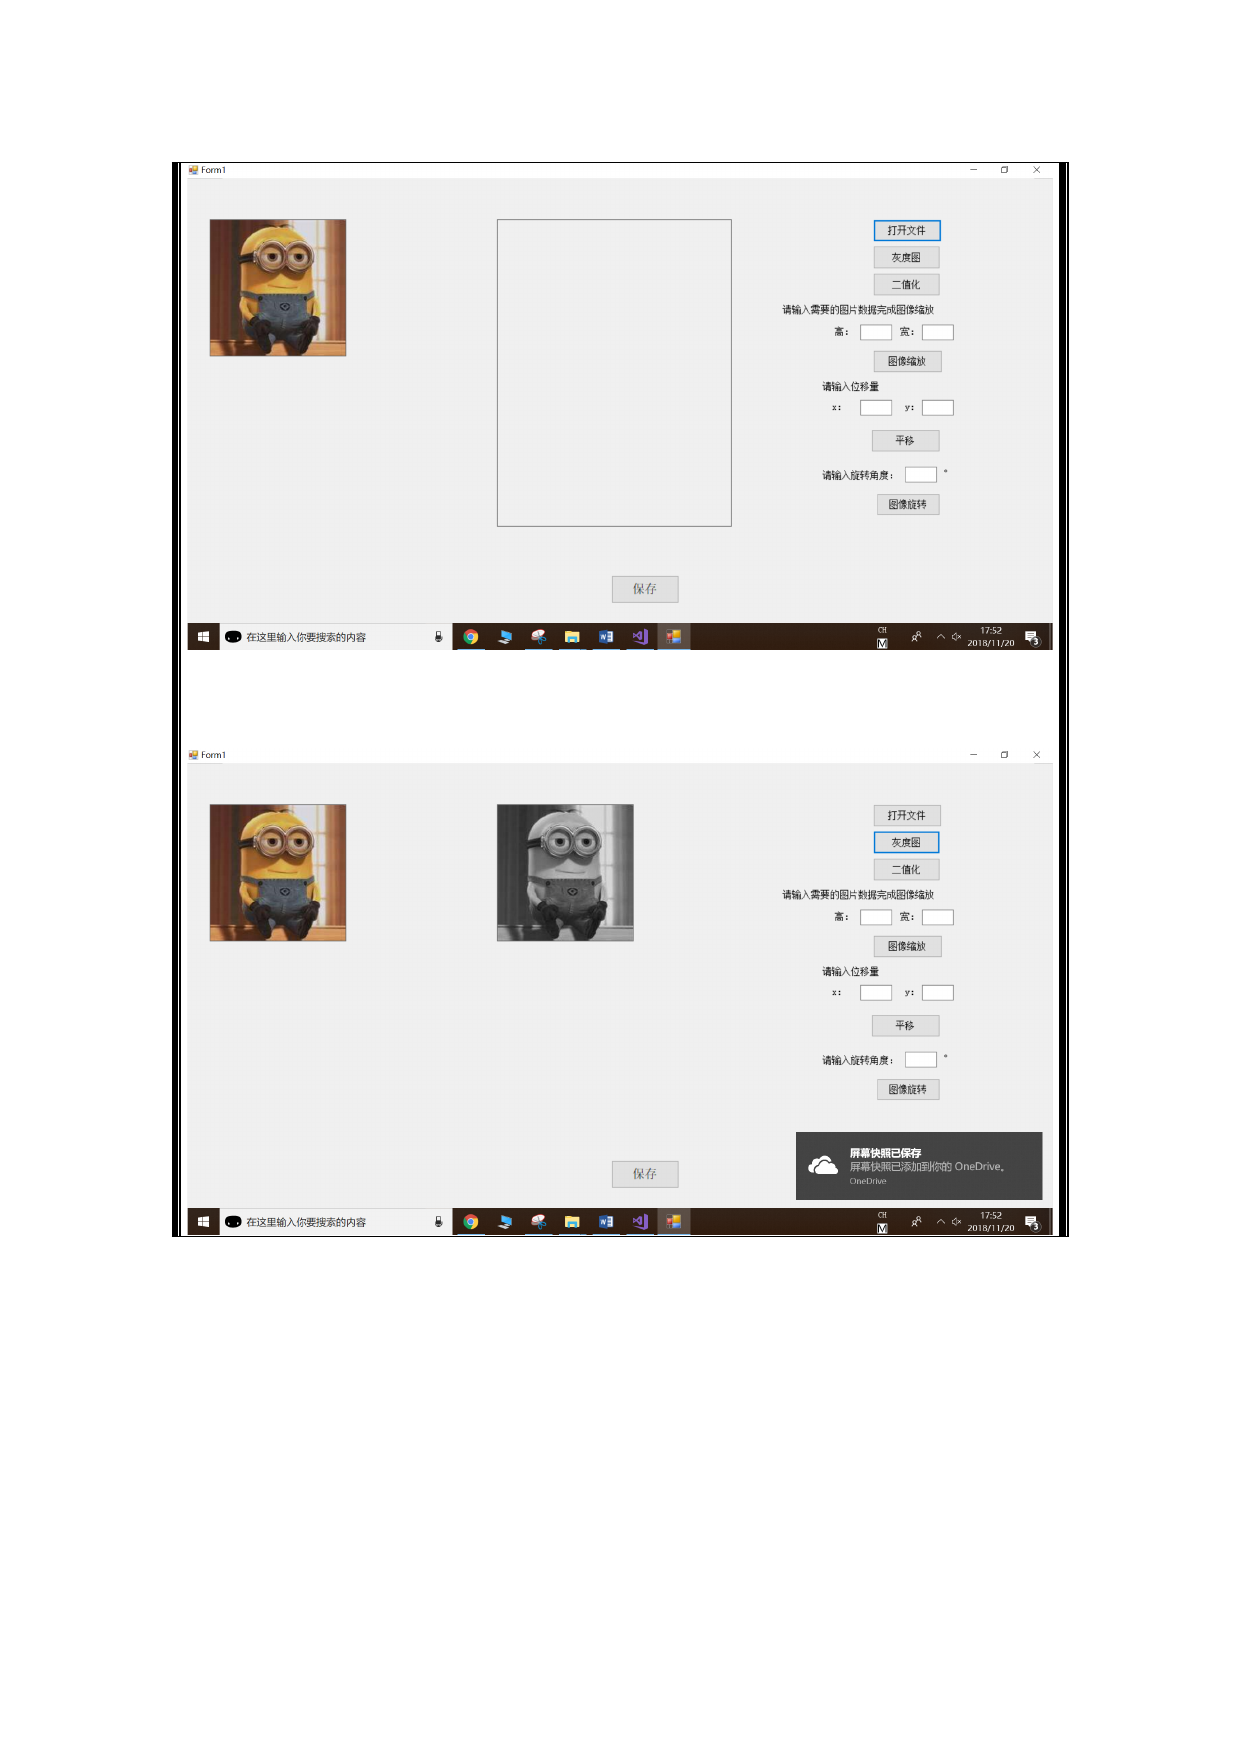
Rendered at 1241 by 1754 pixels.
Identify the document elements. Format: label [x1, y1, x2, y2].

picture [187, 748, 1053, 1235]
picture [187, 163, 1053, 650]
table_cell [181, 163, 1059, 1236]
